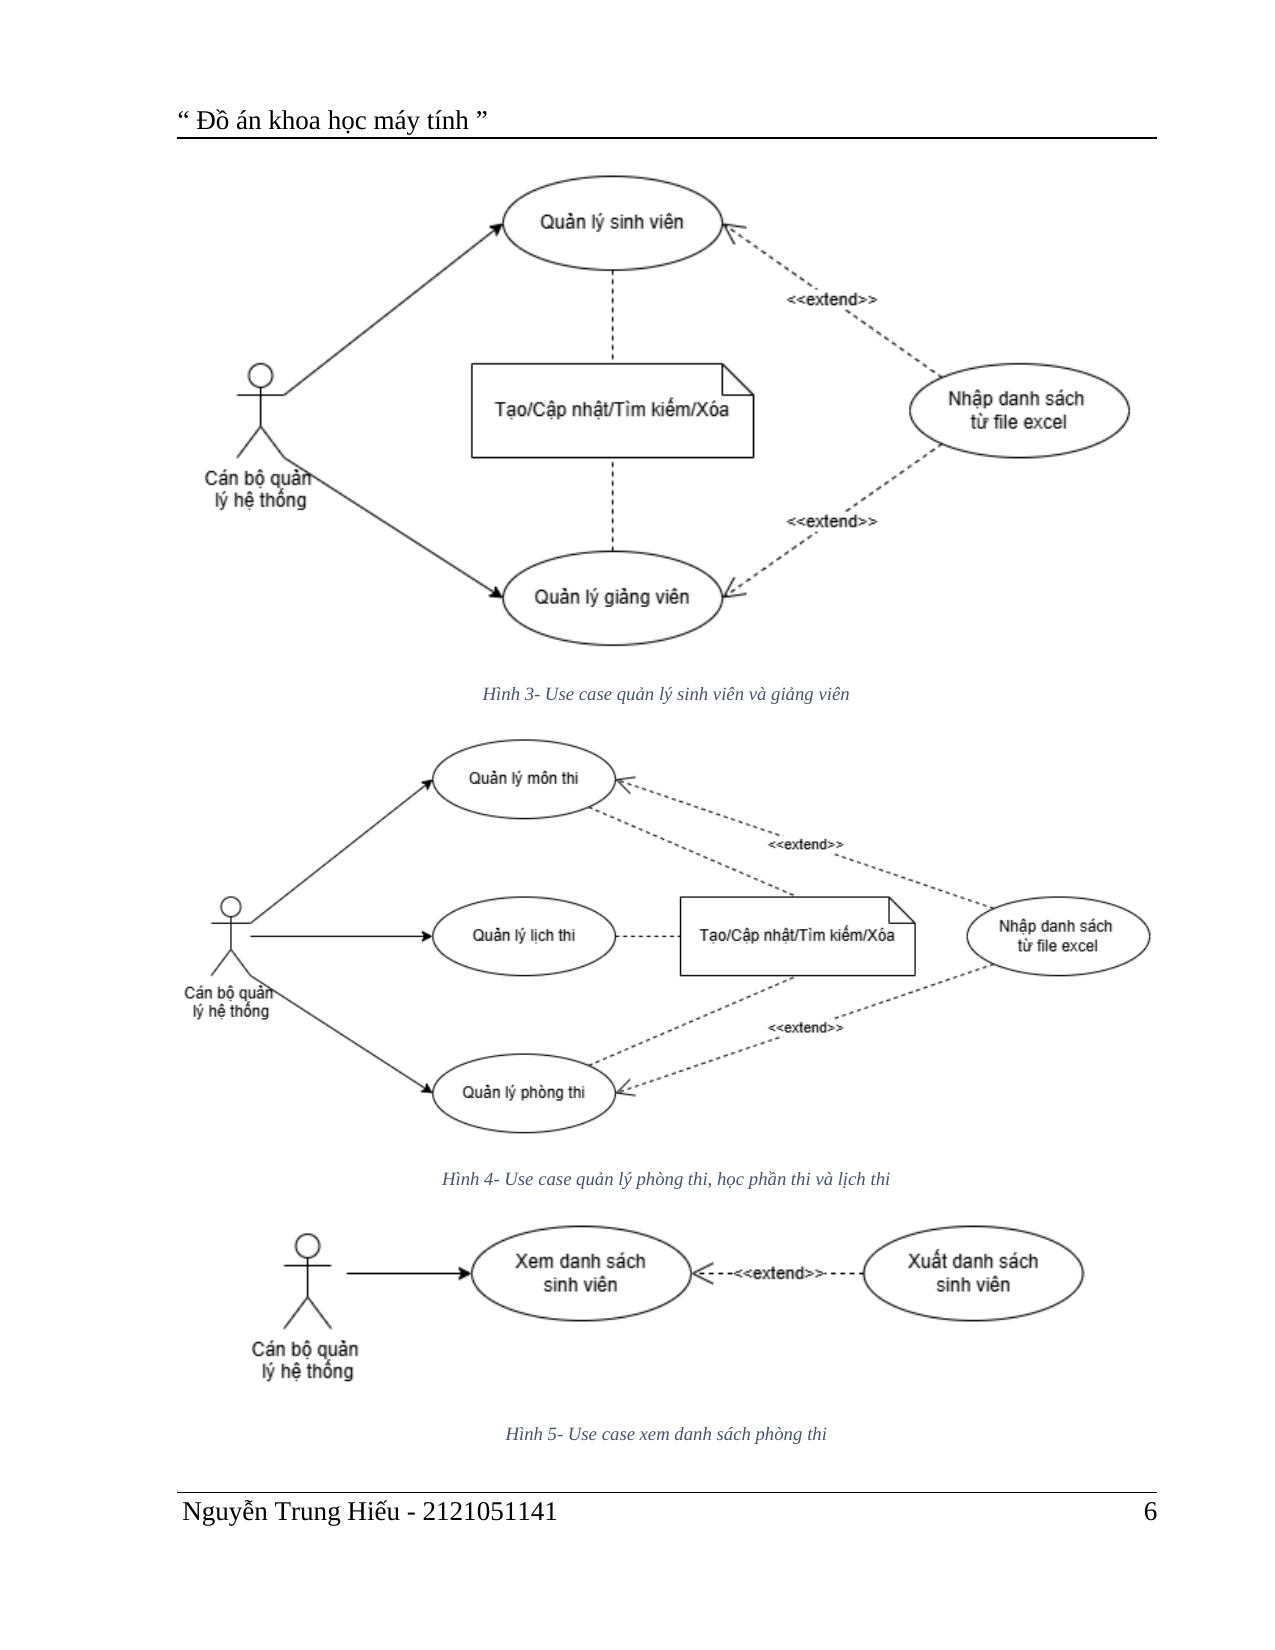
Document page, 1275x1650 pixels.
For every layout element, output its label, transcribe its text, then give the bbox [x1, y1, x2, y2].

text Hình 3- Use case quản lý sinh viên và giảng viên [177, 683, 1157, 705]
text Hình 4- Use case quản lý phòng thi, học phần thi và lịch thi [177, 1168, 1157, 1190]
picture [243, 1219, 1091, 1394]
picture [196, 168, 1138, 654]
text Hình 5- Use case xem danh sách phòng thi [177, 1423, 1157, 1445]
picture [177, 733, 1157, 1140]
